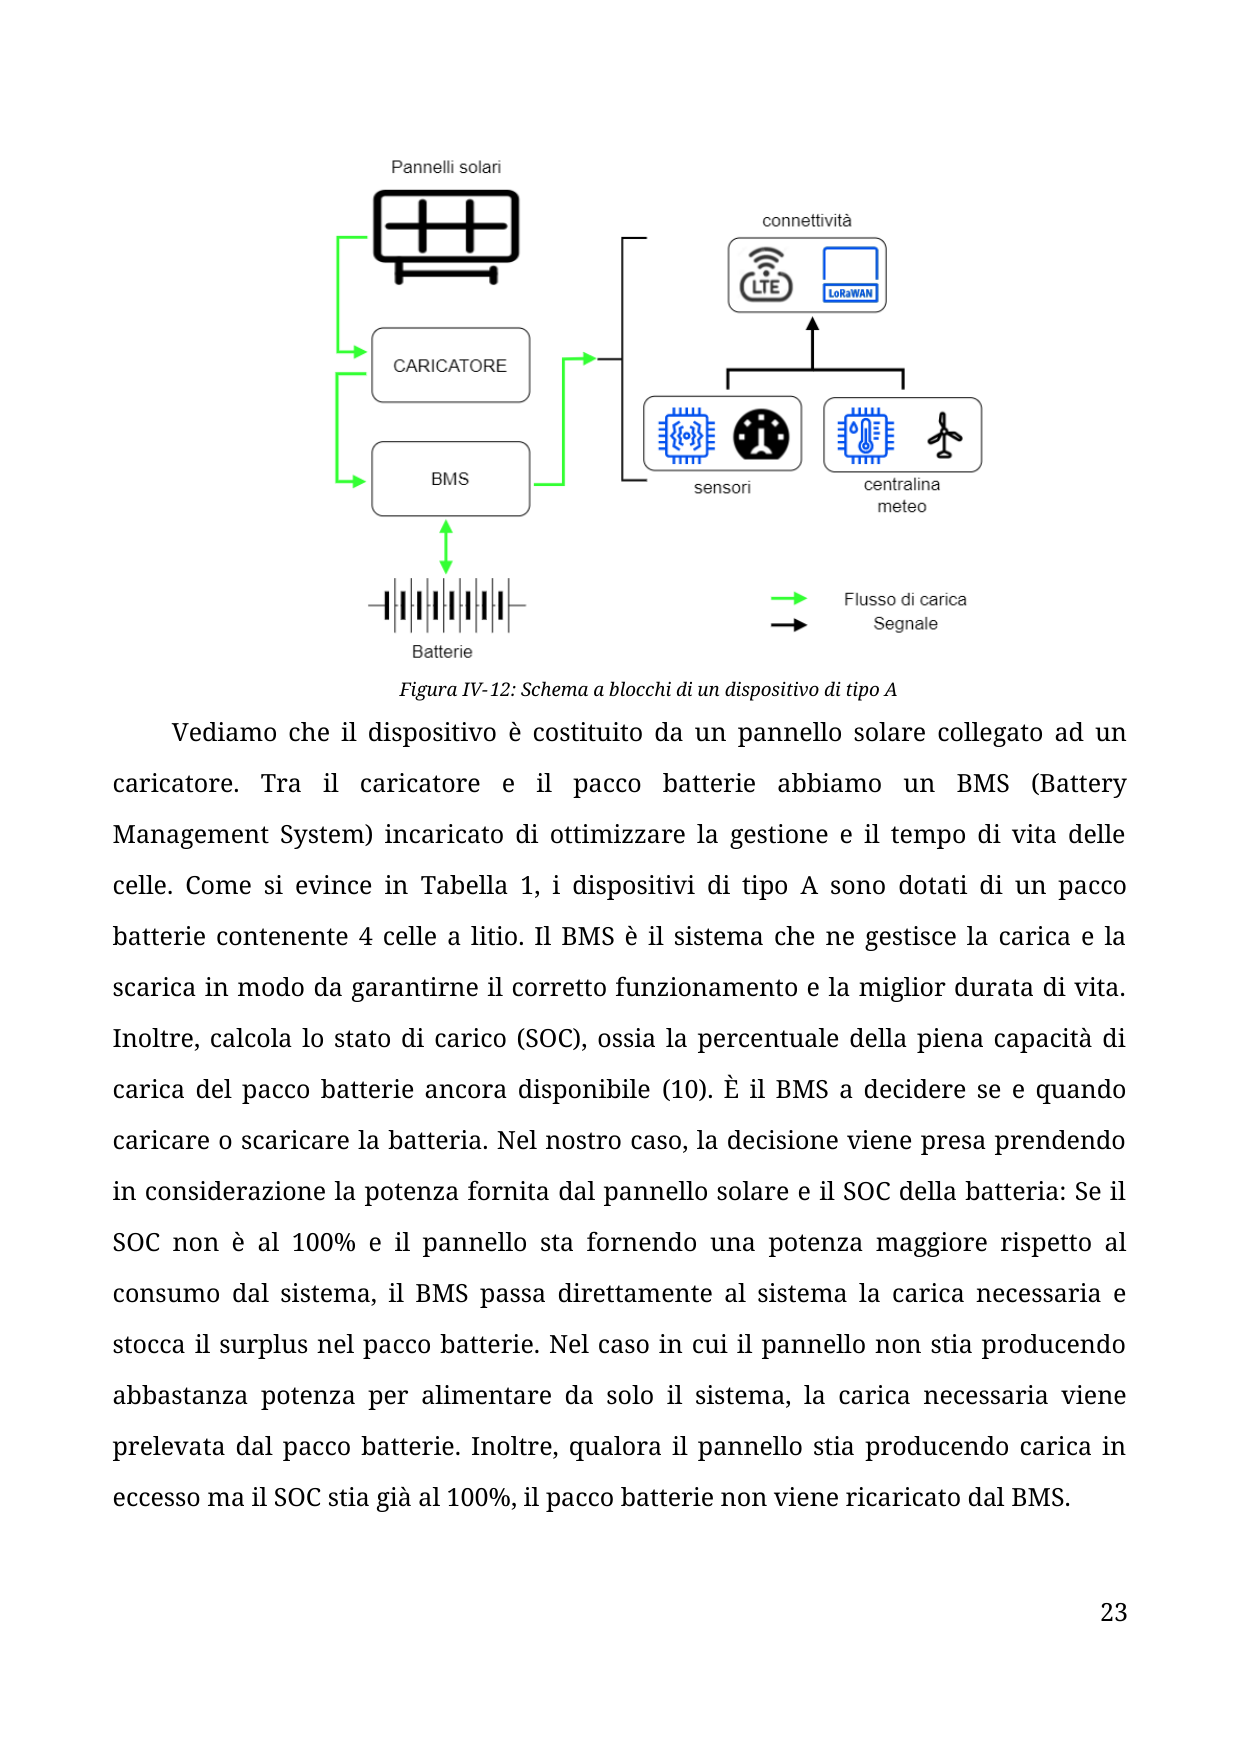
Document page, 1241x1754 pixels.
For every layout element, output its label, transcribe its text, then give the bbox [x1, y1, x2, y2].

text Vediamo che il dispositivo è costituito da un pannello solare collegato ad un caricatore. Tra il caricatore e il pacco batterie abbiamo un BMS (Battery Management System) incaricato di ottimizzare la gestione e il tempo di vita delle celle. Come si evince in Tabella 1, i dispositivi di tipo A sono dotati di un pacco batterie contenente 4 celle a litio. Il BMS è il sistema che ne gestisce la carica e la scarica in modo da garantirne il corretto funzionamento e la miglior durata di vita. Inoltre, calcola lo stato di carico (SOC), ossia la percentuale della piena capacità di carica del pacco batterie ancora disponibile (10). È il BMS a decidere se e quando caricare o scaricare la batteria. Nel nostro caso, la decisione viene presa prendendo in considerazione la potenza fornita dal pannello solare e il SOC della batteria: Se il SOC non è al 100% e il pannello sta fornendo una potenza maggiore rispetto al consumo dal sistema, il BMS passa direttamente al sistema la carica necessaria e stocca il surplus nel pacco batterie. Nel caso in cui il pannello non stia producendo abbastanza potenza per alimentare da solo il sistema, la carica necessaria viene prelevata dal pacco batterie. Inoltre, qualora il pannello stia producendo carica in eccesso ma il SOC stia già al 100%, il pacco batterie non viene ricaricato dal BMS. [112, 714, 1128, 1514]
picture [312, 150, 988, 664]
